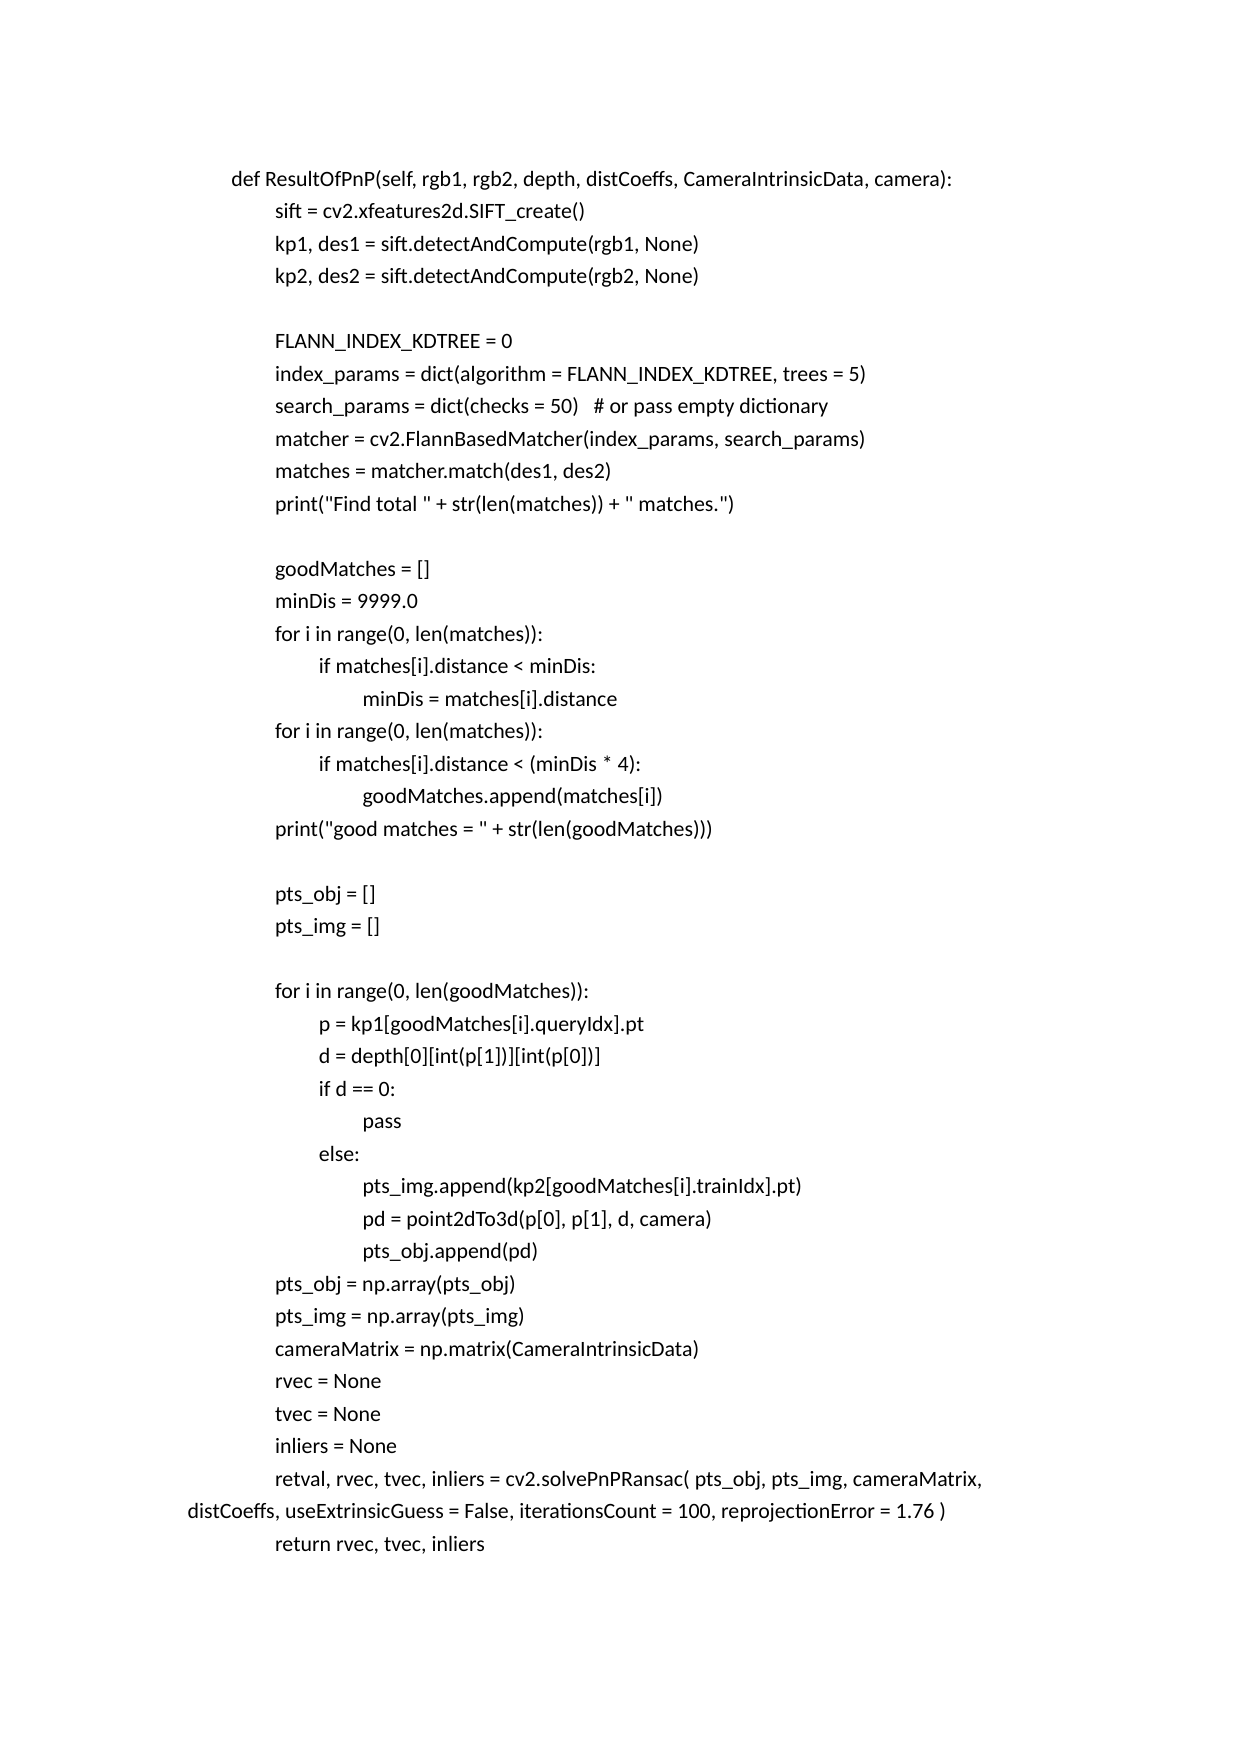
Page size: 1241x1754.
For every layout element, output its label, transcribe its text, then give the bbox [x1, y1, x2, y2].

text cameraMatrix = np.matrix(CameraIntrinsicData) [187, 1332, 1053, 1364]
text return rvec, tvec, inliers [187, 1527, 1053, 1559]
text search_params = dict(checks = 50) # or pass empty dictionary [187, 389, 1053, 422]
text print("good matches = " + str(len(goodMatches))) [187, 812, 1053, 844]
text for i in range(0, len(matches)): [187, 714, 1053, 747]
text minDis = 9999.0 [187, 584, 1053, 617]
text pass [187, 1104, 1053, 1137]
text tvec = None [187, 1397, 1053, 1429]
text def ResultOfPnP(self, rgb1, rgb2, depth, distCoeffs, CameraIntrinsicData, camera): [187, 162, 1053, 194]
text goodMatches.append(matches[i]) [187, 779, 1053, 812]
text matcher = cv2.FlannBasedMatcher(index_params, search_params) [187, 422, 1053, 454]
text sift = cv2.xfeatures2d.SIFT_create() [187, 194, 1053, 227]
text for i in range(0, len(matches)): [187, 617, 1053, 649]
text for i in range(0, len(goodMatches)): [187, 974, 1053, 1007]
text pts_img = [] [187, 909, 1053, 942]
text if matches[i].distance < minDis: [187, 649, 1053, 682]
text print("Find total " + str(len(matches)) + " matches.") [187, 487, 1053, 519]
text if d == 0: [187, 1072, 1053, 1104]
text if matches[i].distance < (minDis * 4): [187, 747, 1053, 779]
text pts_img.append(kp2[goodMatches[i].trainIdx].pt) [187, 1169, 1053, 1202]
text retval, rvec, tvec, inliers = cv2.solvePnPRansac( pts_obj, pts_img, cameraMatrix, distCoeffs, useExtrinsicGuess = False, iterationsCount = 100, reprojectionError = 1.76 ) [187, 1462, 1053, 1527]
text d = depth[0][int(p[1])][int(p[0])] [187, 1039, 1053, 1072]
text pts_obj.append(pd) [187, 1234, 1053, 1267]
text kp2, des2 = sift.detectAndCompute(rgb2, None) [187, 259, 1053, 292]
text inliers = None [187, 1429, 1053, 1462]
text pts_img = np.array(pts_img) [187, 1299, 1053, 1332]
text index_params = dict(algorithm = FLANN_INDEX_KDTREE, trees = 5) [187, 357, 1053, 389]
text minDis = matches[i].distance [187, 682, 1053, 714]
text goodMatches = [] [187, 552, 1053, 584]
text kp1, des1 = sift.detectAndCompute(rgb1, None) [187, 227, 1053, 259]
text matches = matcher.match(des1, des2) [187, 454, 1053, 487]
text else: [187, 1137, 1053, 1169]
text pts_obj = np.array(pts_obj) [187, 1267, 1053, 1299]
text pd = point2dTo3d(p[0], p[1], d, camera) [187, 1202, 1053, 1234]
text pts_obj = [] [187, 877, 1053, 909]
text FLANN_INDEX_KDTREE = 0 [187, 324, 1053, 357]
text rvec = None [187, 1364, 1053, 1397]
text p = kp1[goodMatches[i].queryIdx].pt [187, 1007, 1053, 1039]
